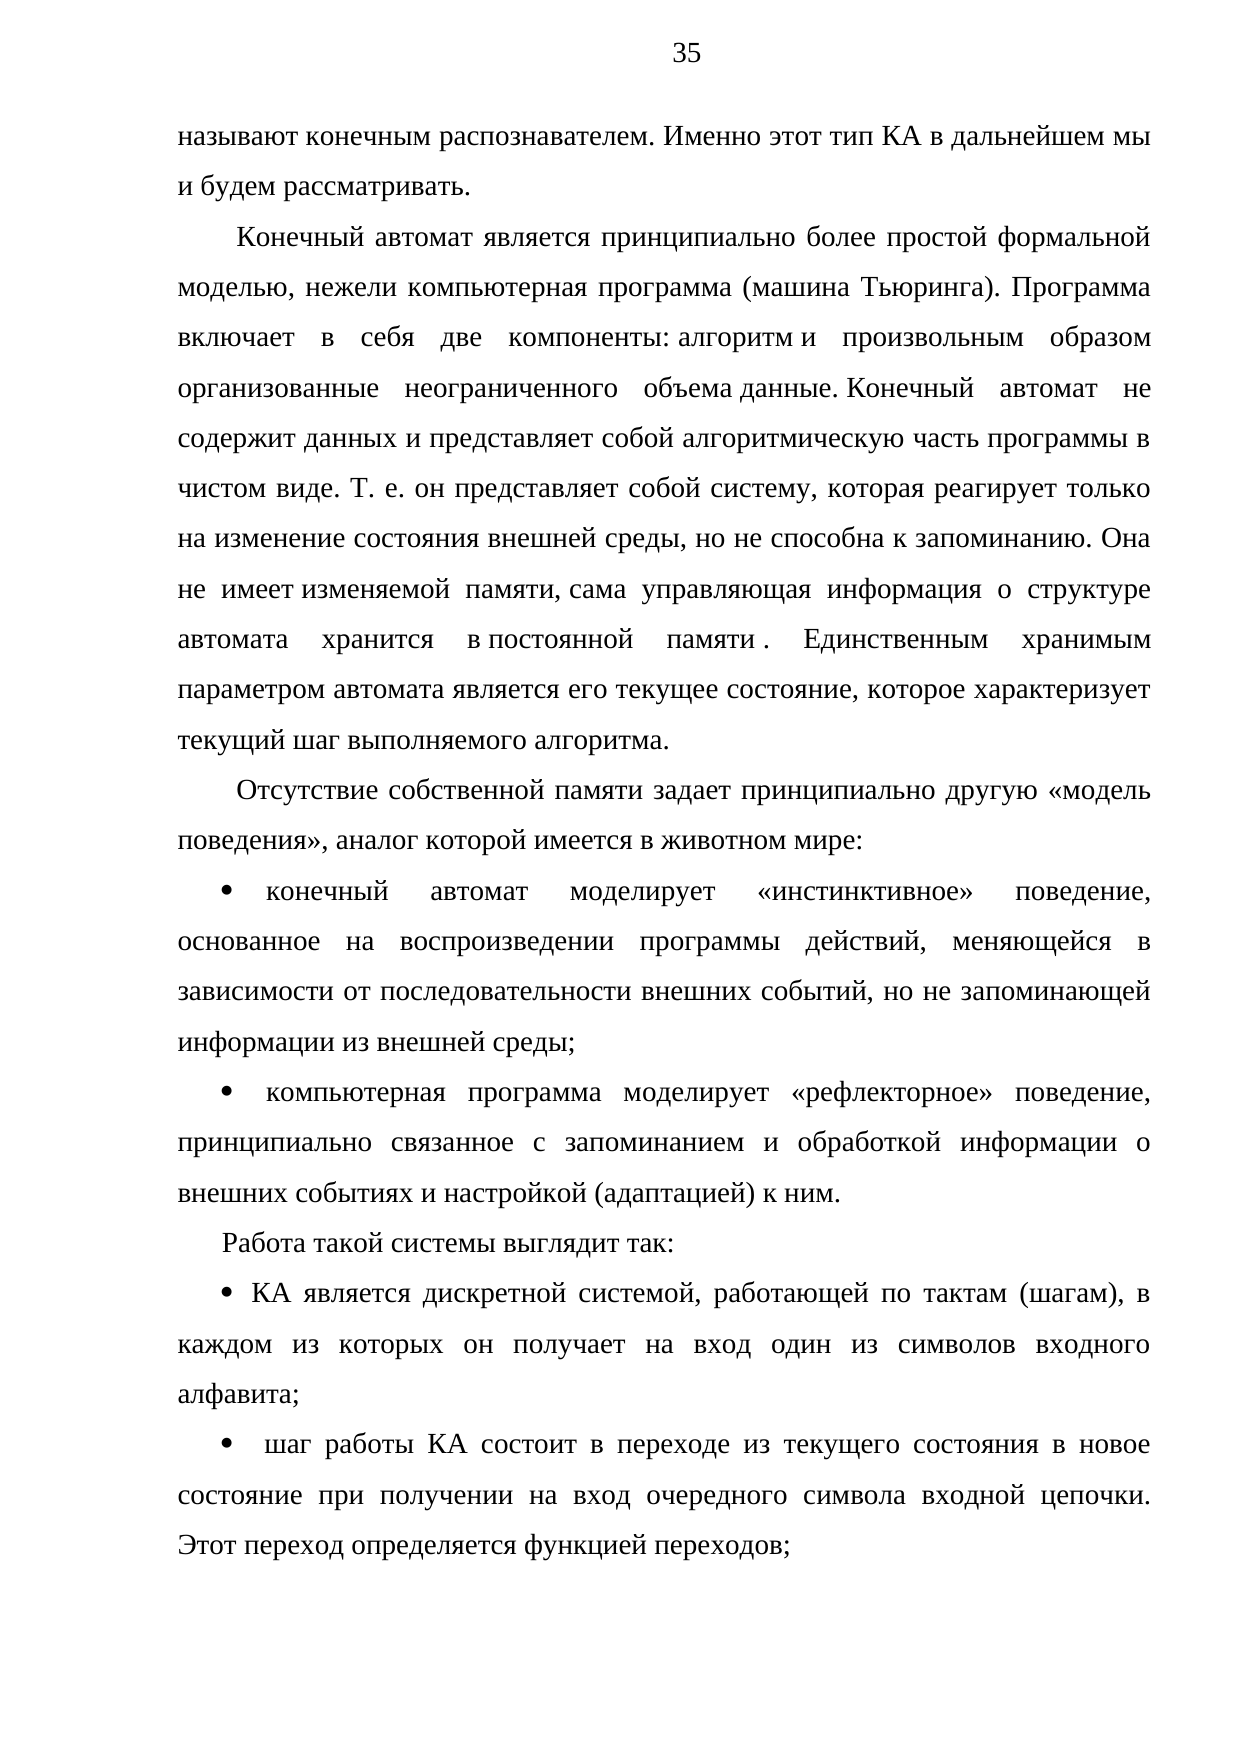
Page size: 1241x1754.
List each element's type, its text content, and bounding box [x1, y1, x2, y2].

subtitle конечный автомат моделирует «инстинктивное» поведение, основанное на воспроизведении программы действий, меняющейся в зависимости от последовательности внешних событий, но не запоминающей информации из внешней среды; [177, 873, 1152, 1057]
subtitle шаг работы КА состоит в переходе из текущего состояния в новое состояние при получении на вход очередного символа входной цепочки. Этот переход определяется функцией переходов; [177, 1427, 1152, 1561]
subtitle КА является дискретной системой, работающей по тактам (шагам), в каждом из которых он получает на вход один из символов входного алфавита; [177, 1276, 1152, 1410]
subtitle Отсутствие собственной памяти задает принципиально другую «модель поведения», аналог которой имеется в животном мире: [177, 772, 1152, 856]
subtitle Работа такой системы выглядит так: [177, 1225, 1152, 1259]
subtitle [177, 118, 1152, 202]
subtitle Конечный автомат является принципиально более простой формальной моделью, нежели компьютерная программа (машина Тьюринга). Программа включает в себя две компоненты: алгоритм и произвольным образом организованные неограниченного объема данные. Конечный автомат не содержит данных и представляет собой алгоритмическую часть программы в чистом виде. Т. е. он представляет собой систему, которая реагирует только на изменение состояния внешней среды, но не способна к запоминанию. Она не имеет изменяемой памяти, сама управляющая информация о структуре автомата хранится в постоянной памяти . Единственным хранимым параметром автомата является его текущее состояние, которое характеризует текущий шаг выполняемого алгоритма. [177, 219, 1152, 755]
subtitle компьютерная программа моделирует «рефлекторное» поведение, принципиально связанное с запоминанием и обработкой информации о внешних событиях и настройкой (адаптацией) к ним. [177, 1074, 1152, 1208]
